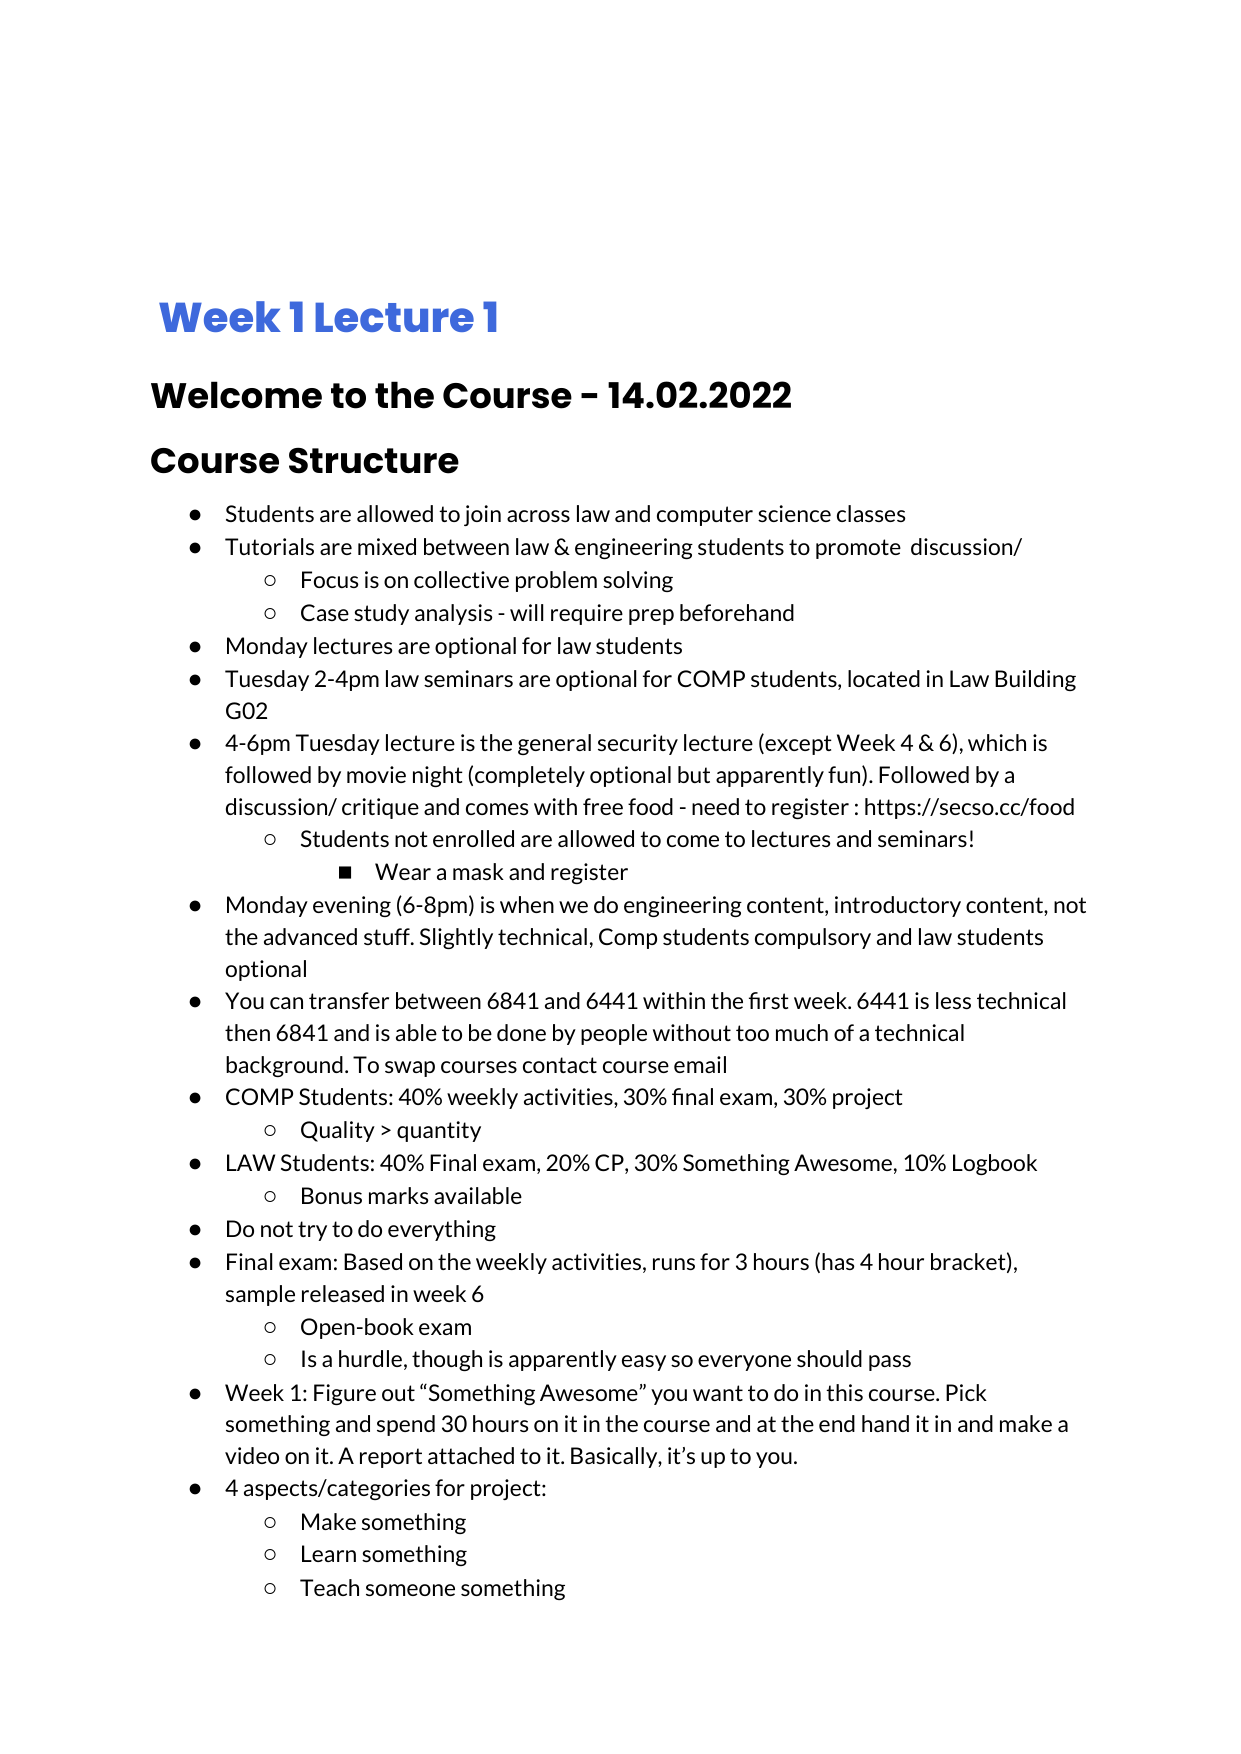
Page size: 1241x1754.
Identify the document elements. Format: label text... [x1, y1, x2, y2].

list COMP Students: 40% weekly activities, 30% final exam, 30% project [187, 1082, 1090, 1111]
list Open-book exam [262, 1311, 1090, 1340]
list Teach someone something [262, 1572, 1090, 1601]
list Quality > quantity [262, 1115, 1090, 1144]
list Tutorials are mixed between law & engineering students to promote discussion/ [187, 532, 1090, 560]
list Monday evening (6-8pm) is when we do engineering content, introductory content, not the advanced stuff. Slightly technical, Comp students compulsory and law students optional [187, 890, 1090, 982]
list Bonus marks available [262, 1181, 1090, 1210]
list Case study analysis - will require prep beforehand [262, 598, 1090, 626]
subtitle Week 1 Lecture 1 [150, 284, 1090, 347]
list Make something [262, 1506, 1090, 1535]
list You can transfer between 6841 and 6441 within the first week. 6441 is less technical then 6841 and is able to be done by people without too much of a technical background. To swap courses contact course email [187, 986, 1090, 1078]
list Wear a mask and register [337, 857, 1090, 886]
list Week 1: Figure out “Something Awesome” you want to do in this course. Pick something and spend 30 hours on it in the course and at the end hand it in and make a video on it. A report attached to it. Basically, it’s up to you. [187, 1377, 1090, 1469]
list Students are allowed to join across law and computer science classes [187, 499, 1090, 527]
list 4-6pm Tuesday lecture is the general security lecture (except Week 4 & 6), which is followed by movie night (completely optional but apparently fun). Followed by a discussion/ critique and comes with free food - need to register : https://secso.cc/food [187, 728, 1090, 820]
list Focus is on collective problem solving [262, 565, 1090, 593]
list Is a hurdle, though is apparently easy so everyone should pass [262, 1344, 1090, 1373]
subtitle Welcome to the Course - 14.02.2022 [150, 367, 1090, 421]
list Students not enrolled are allowed to come to lectures and seminars! [262, 824, 1090, 853]
subtitle Course Structure [150, 433, 1090, 486]
list Tuesday 2-4pm law seminars are optional for COMP students, located in Law Building G02 [187, 664, 1090, 724]
list 4 aspects/categories for project: [187, 1473, 1090, 1502]
list Do not try to do everything [187, 1214, 1090, 1243]
list Final exam: Based on the weekly activities, runs for 3 hours (has 4 hour bracket), sample released in week 6 [187, 1247, 1090, 1307]
list Learn something [262, 1539, 1090, 1568]
list LAW Students: 40% Final exam, 20% CP, 30% Something Awesome, 10% Logbook [187, 1148, 1090, 1177]
list Monday lectures are optional for law students [187, 631, 1090, 659]
